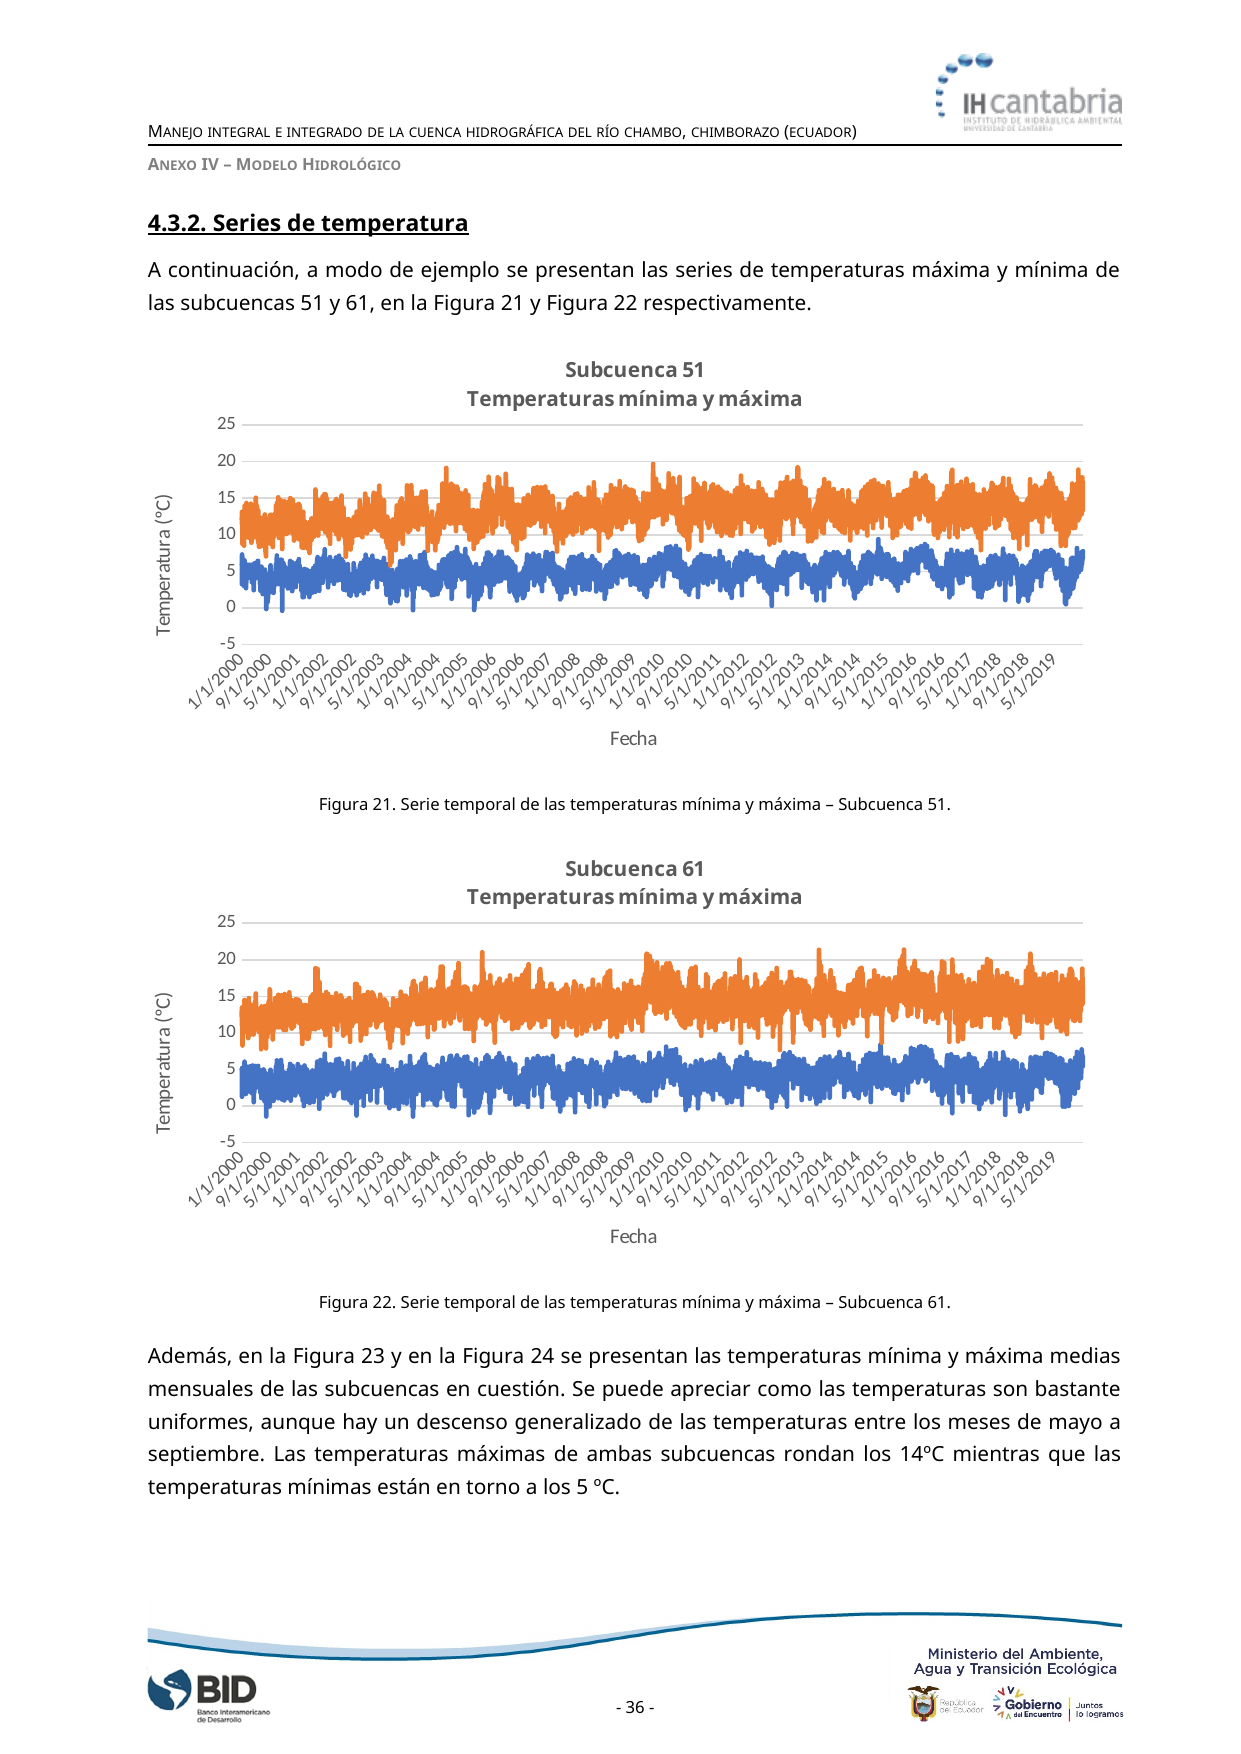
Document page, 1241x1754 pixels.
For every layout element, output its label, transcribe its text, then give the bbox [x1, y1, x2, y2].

text Figura 22. Serie temporal de las temperaturas mínima y máxima – Subcuenca 61. [148, 1291, 1122, 1313]
picture [935, 53, 1123, 131]
text Figura 21. Serie temporal de las temperaturas mínima y máxima – Subcuenca 51. [148, 792, 1122, 815]
picture [113, 1596, 1140, 1729]
text Además, en la Figura 23 y en la Figura 24 se presentan las temperaturas mínima y máxima medias mensuales de las subcuencas en cuestión. Se puede apreciar como las temperaturas son bastante uniformes, aunque hay un descenso generalizado de las temperaturas entre los meses de mayo a septiembre. Las temperaturas máximas de ambas subcuencas rondan los 14ºC mientras que las temperaturas mínimas están en torno a los 5 ºC. [148, 1342, 1122, 1500]
subtitle Series de temperatura [148, 207, 1122, 238]
text A continuación, a modo de ejemplo se presentan las series de temperaturas máxima y mínima de las subcuencas 51 y 61, en la Figura 21 y Figura 22 respectivamente. [148, 255, 1122, 316]
